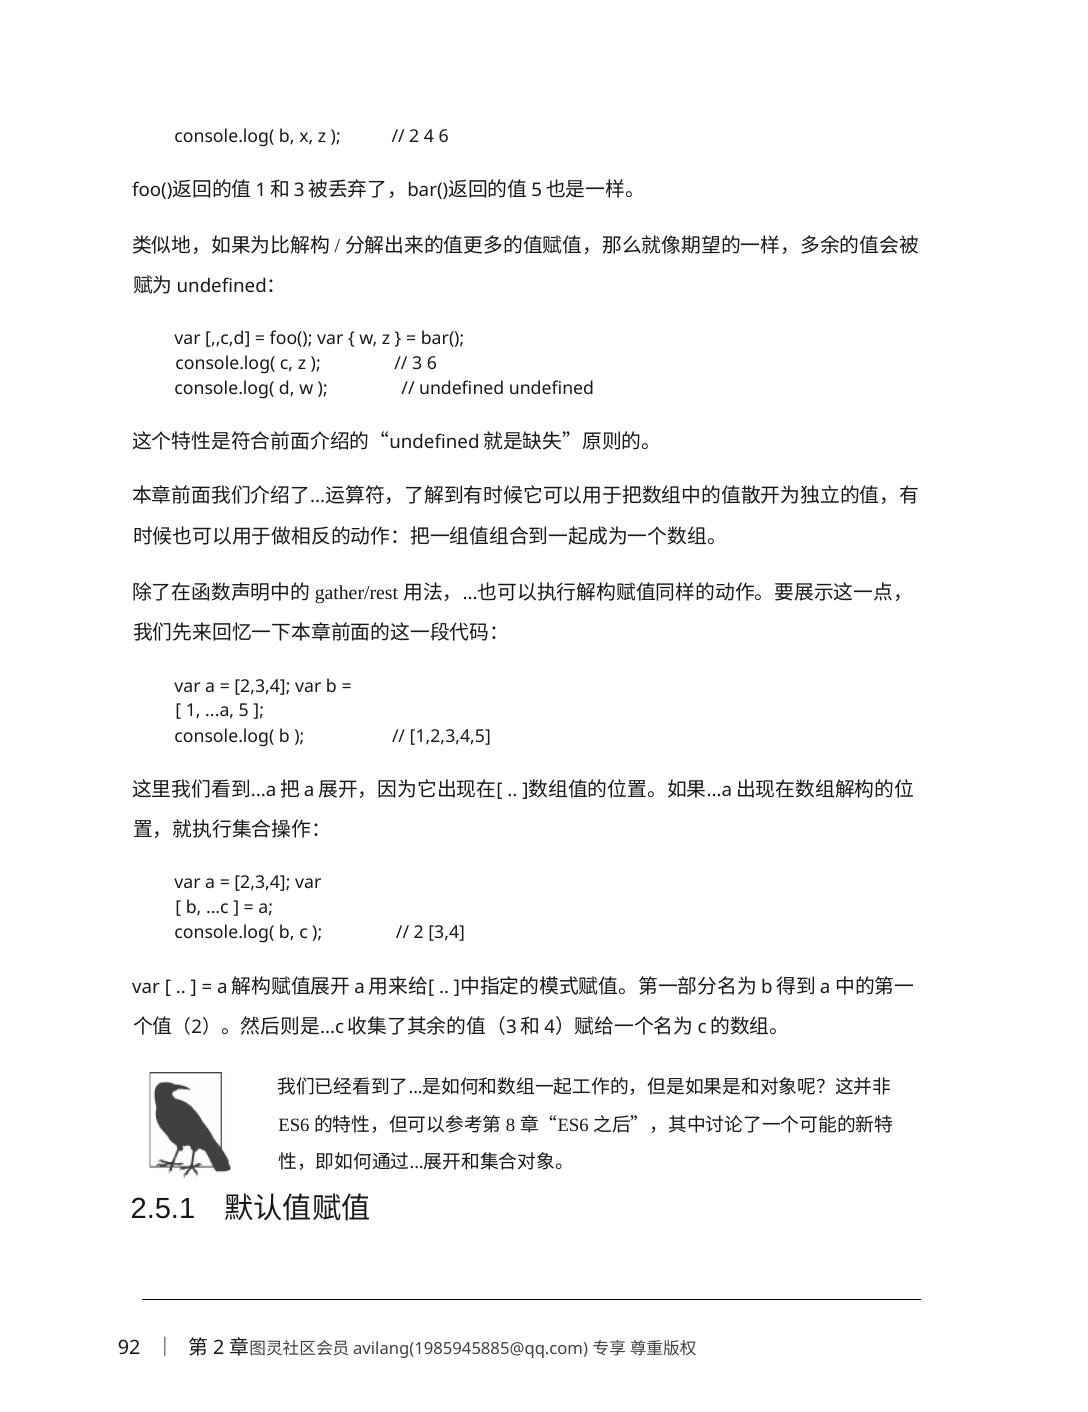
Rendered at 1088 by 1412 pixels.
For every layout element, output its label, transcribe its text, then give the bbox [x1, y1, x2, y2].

text var a = [2,3,4]; var [ b, ...c ] = a; [174, 870, 368, 919]
text foo()返回的值1和3被丢弃了，bar()返回的值5也是一样。 [132, 174, 932, 203]
text var [ .. ] = a解构赋值展开a用来给[ .. ]中指定的模式赋值。第一部分名为b得到a 中的第一个值（2）。然后则是...c收集了其余的值（3和4）赋给一个名为c的数组。 [132, 970, 932, 1039]
text 这个特性是符合前面介绍的“undefined就是缺失”原则的。 [132, 426, 932, 454]
text 这里我们看到...a把a展开，因为它出现在[ .. ]数组值的位置。如果...a出现在数组解构的位置，就执行集合操作： [132, 773, 932, 842]
text 2.5.1 默认值赋值 [130, 1185, 932, 1227]
text 除了在函数声明中的 gather/rest 用法，...也可以执行解构赋值同样的动作。要展示这一点，我们先来回忆一下本章前面的这一段代码： [132, 577, 932, 646]
text 类似地，如果为比解构 / 分解出来的值更多的值赋值，那么就像期望的一样，多余的值会被赋为undefined： [132, 229, 932, 298]
text 本章前面我们介绍了...运算符，了解到有时候它可以用于把数组中的值散开为独立的值，有时候也可以用于做相反的动作：把一组值组合到一起成为一个数组。 [132, 480, 932, 549]
text var a = [2,3,4]; var b = [ 1, ...a, 5 ]; [174, 673, 395, 722]
text console.log( b, c ); // 2 [3,4] [174, 920, 744, 944]
picture [149, 1072, 231, 1178]
text console.log( b, x, z ); // 2 4 6 [174, 124, 744, 148]
text console.log( d, w ); // undefined undefined [174, 376, 744, 400]
text console.log( b ); // [1,2,3,4,5] [174, 723, 744, 747]
text 我们已经看到了...是如何和数组一起工作的，但是如果是和对象呢？这并非 ES6 的特性，但可以参考第 8 章“ES6 之后”，其中讨论了一个可能的新特性，即如何通过...展开和集合对象。 [231, 1072, 911, 1174]
text var [,,c,d] = foo(); var { w, z } = bar(); console.log( c, z ); // 3 6 [174, 326, 563, 374]
